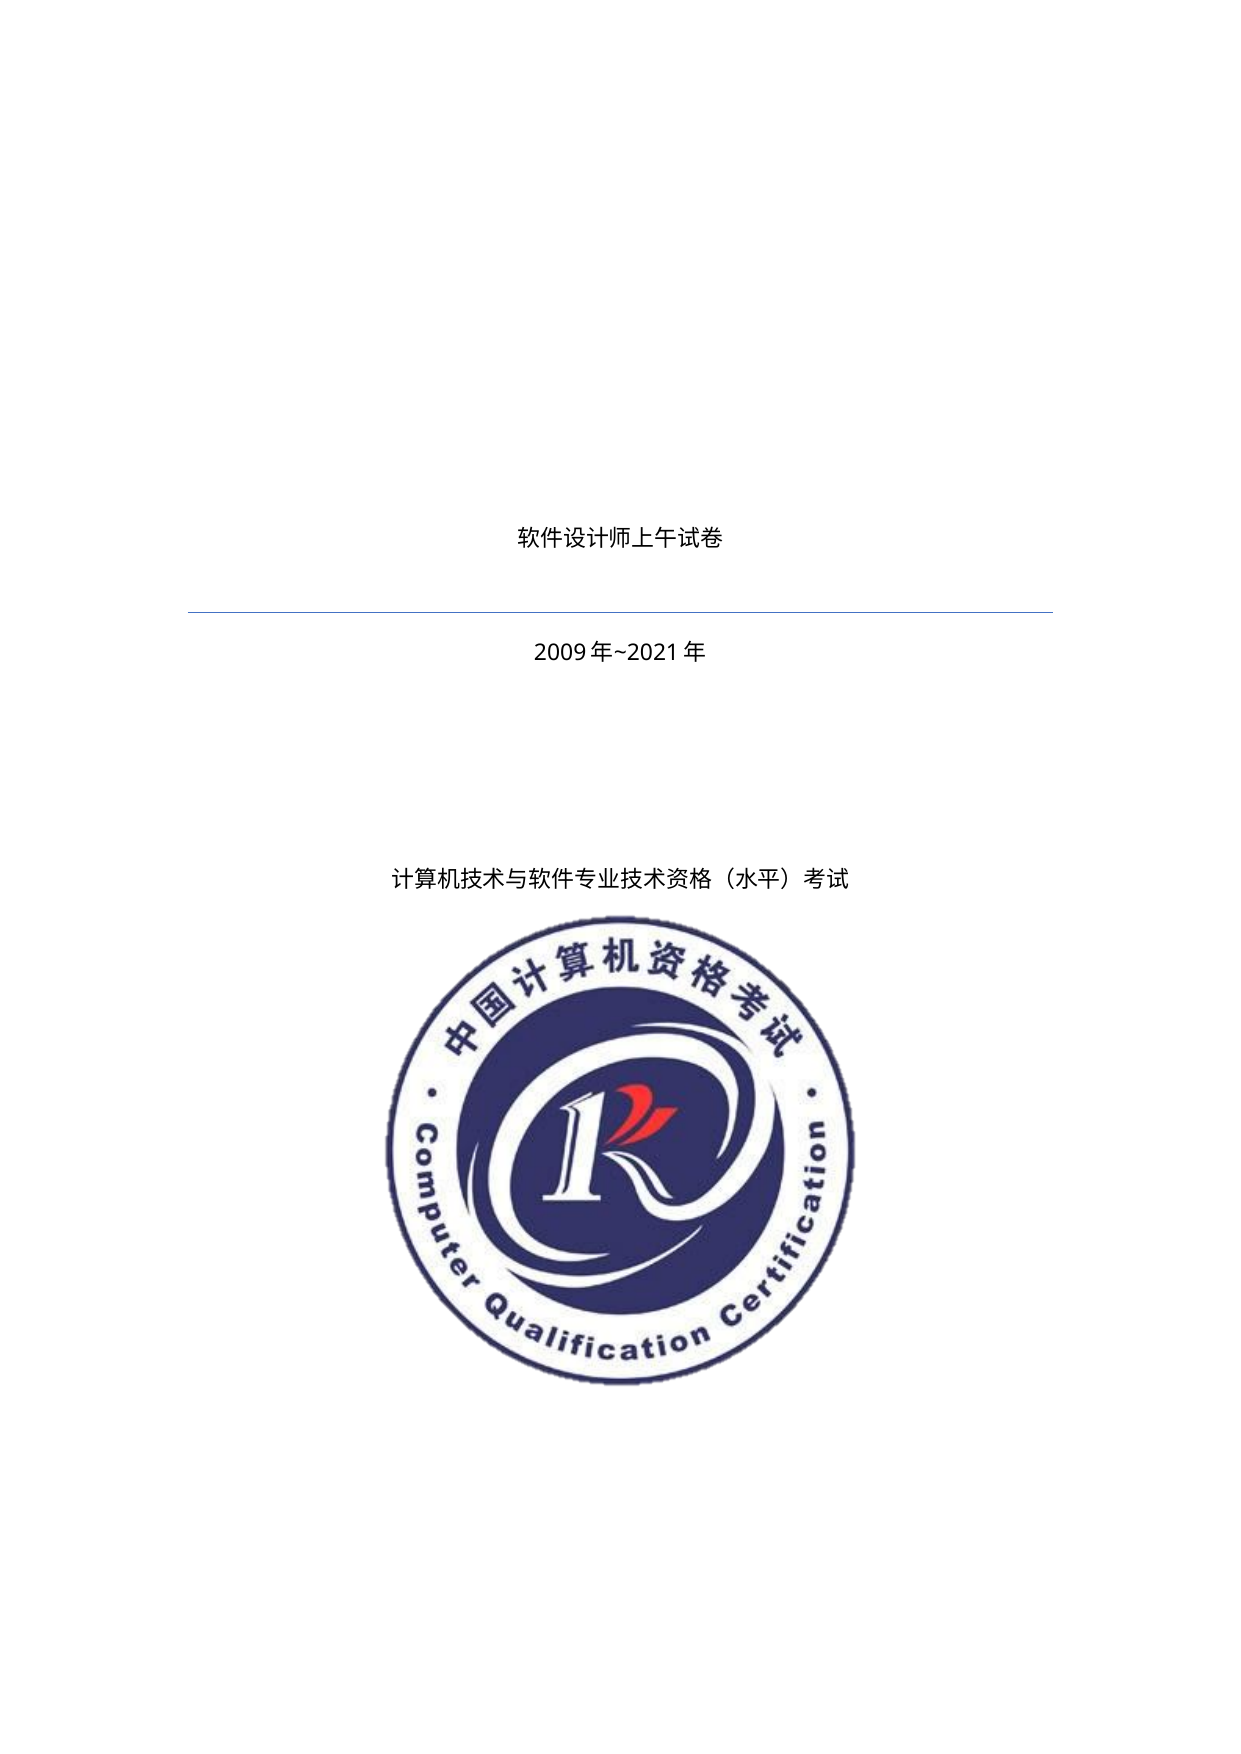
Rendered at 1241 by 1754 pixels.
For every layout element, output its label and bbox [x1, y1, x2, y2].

picture [355, 880, 885, 1415]
